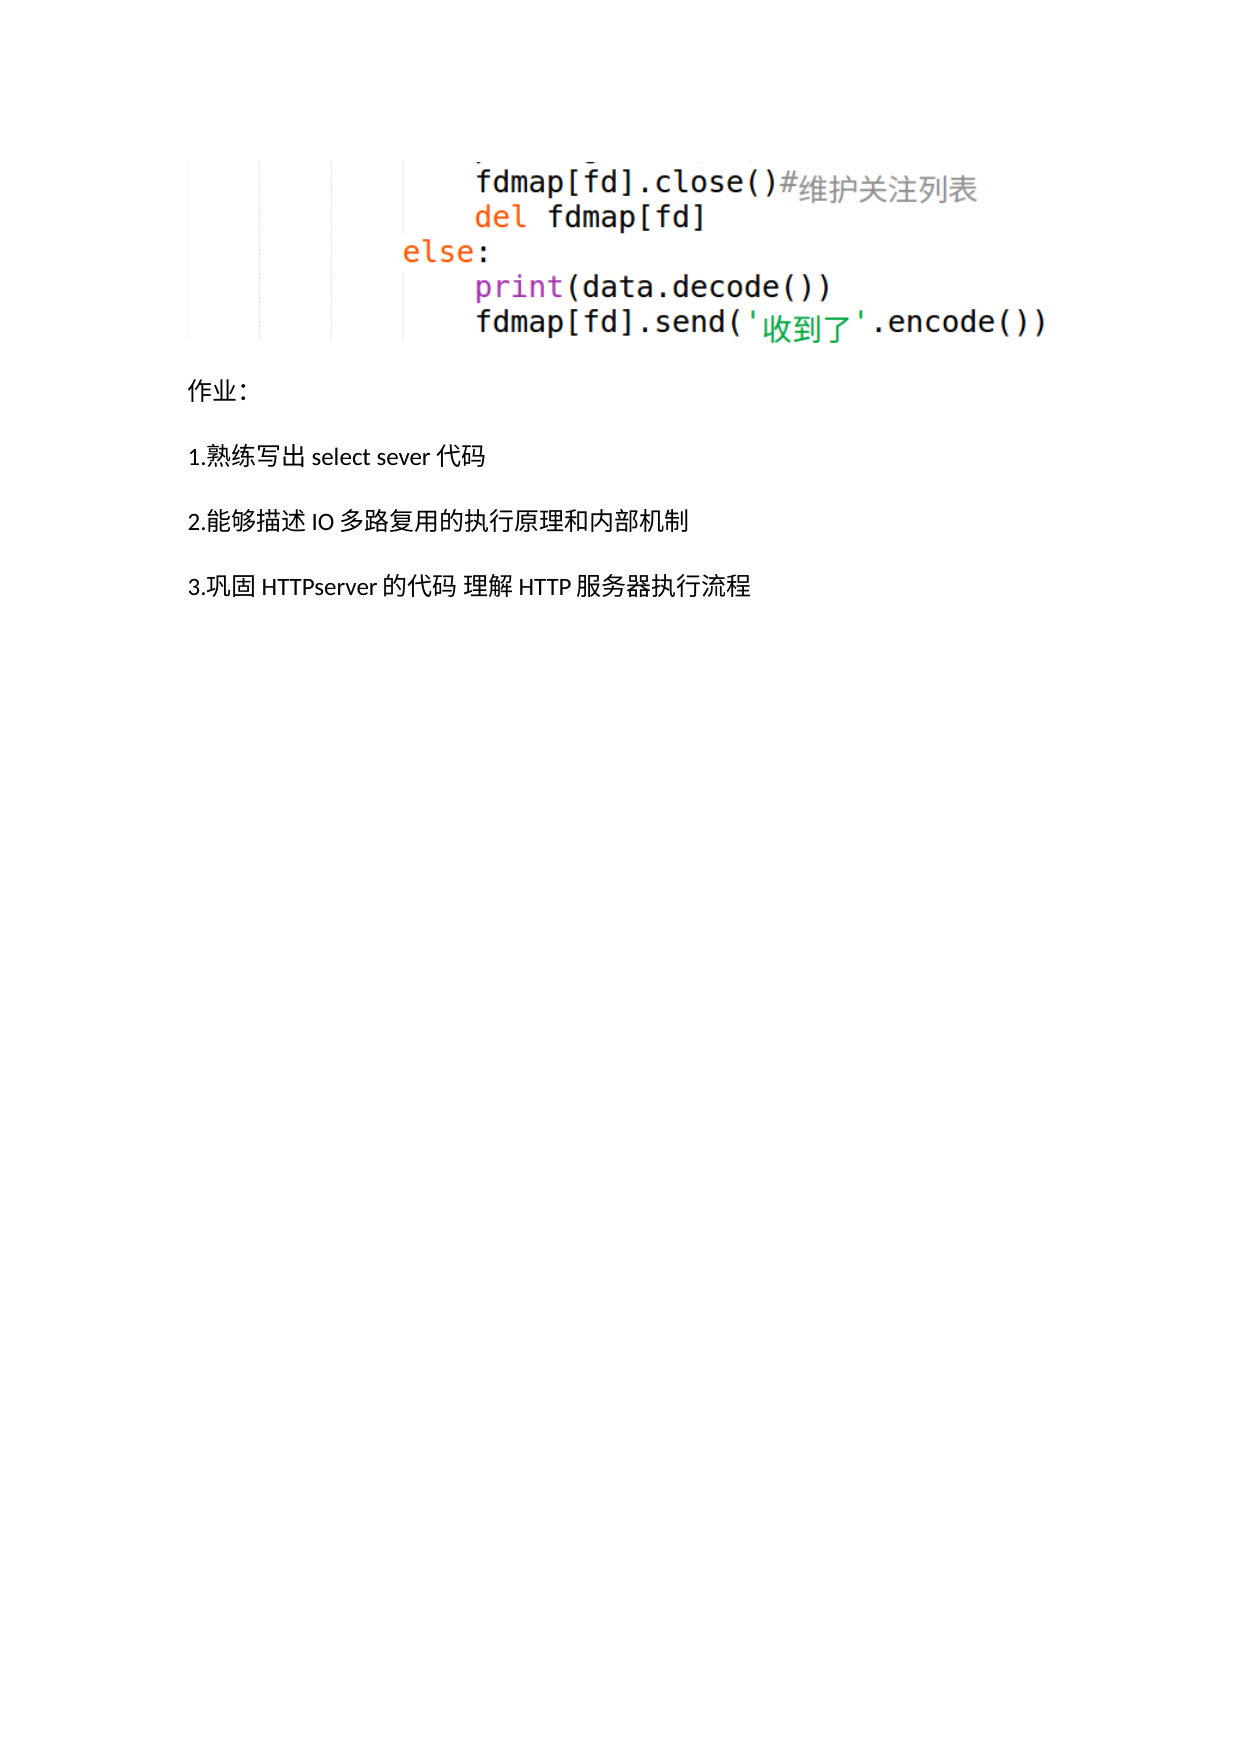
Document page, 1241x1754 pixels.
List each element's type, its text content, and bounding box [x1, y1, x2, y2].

text 1.熟练写出select sever代码 [187, 422, 1053, 487]
text 3.巩固HTTPserver的代码 理解HTTP服务器执行流程 [187, 552, 1053, 617]
picture [187, 162, 1053, 349]
text 作业： [187, 357, 1053, 422]
text 2.能够描述IO多路复用的执行原理和内部机制 [187, 487, 1053, 552]
